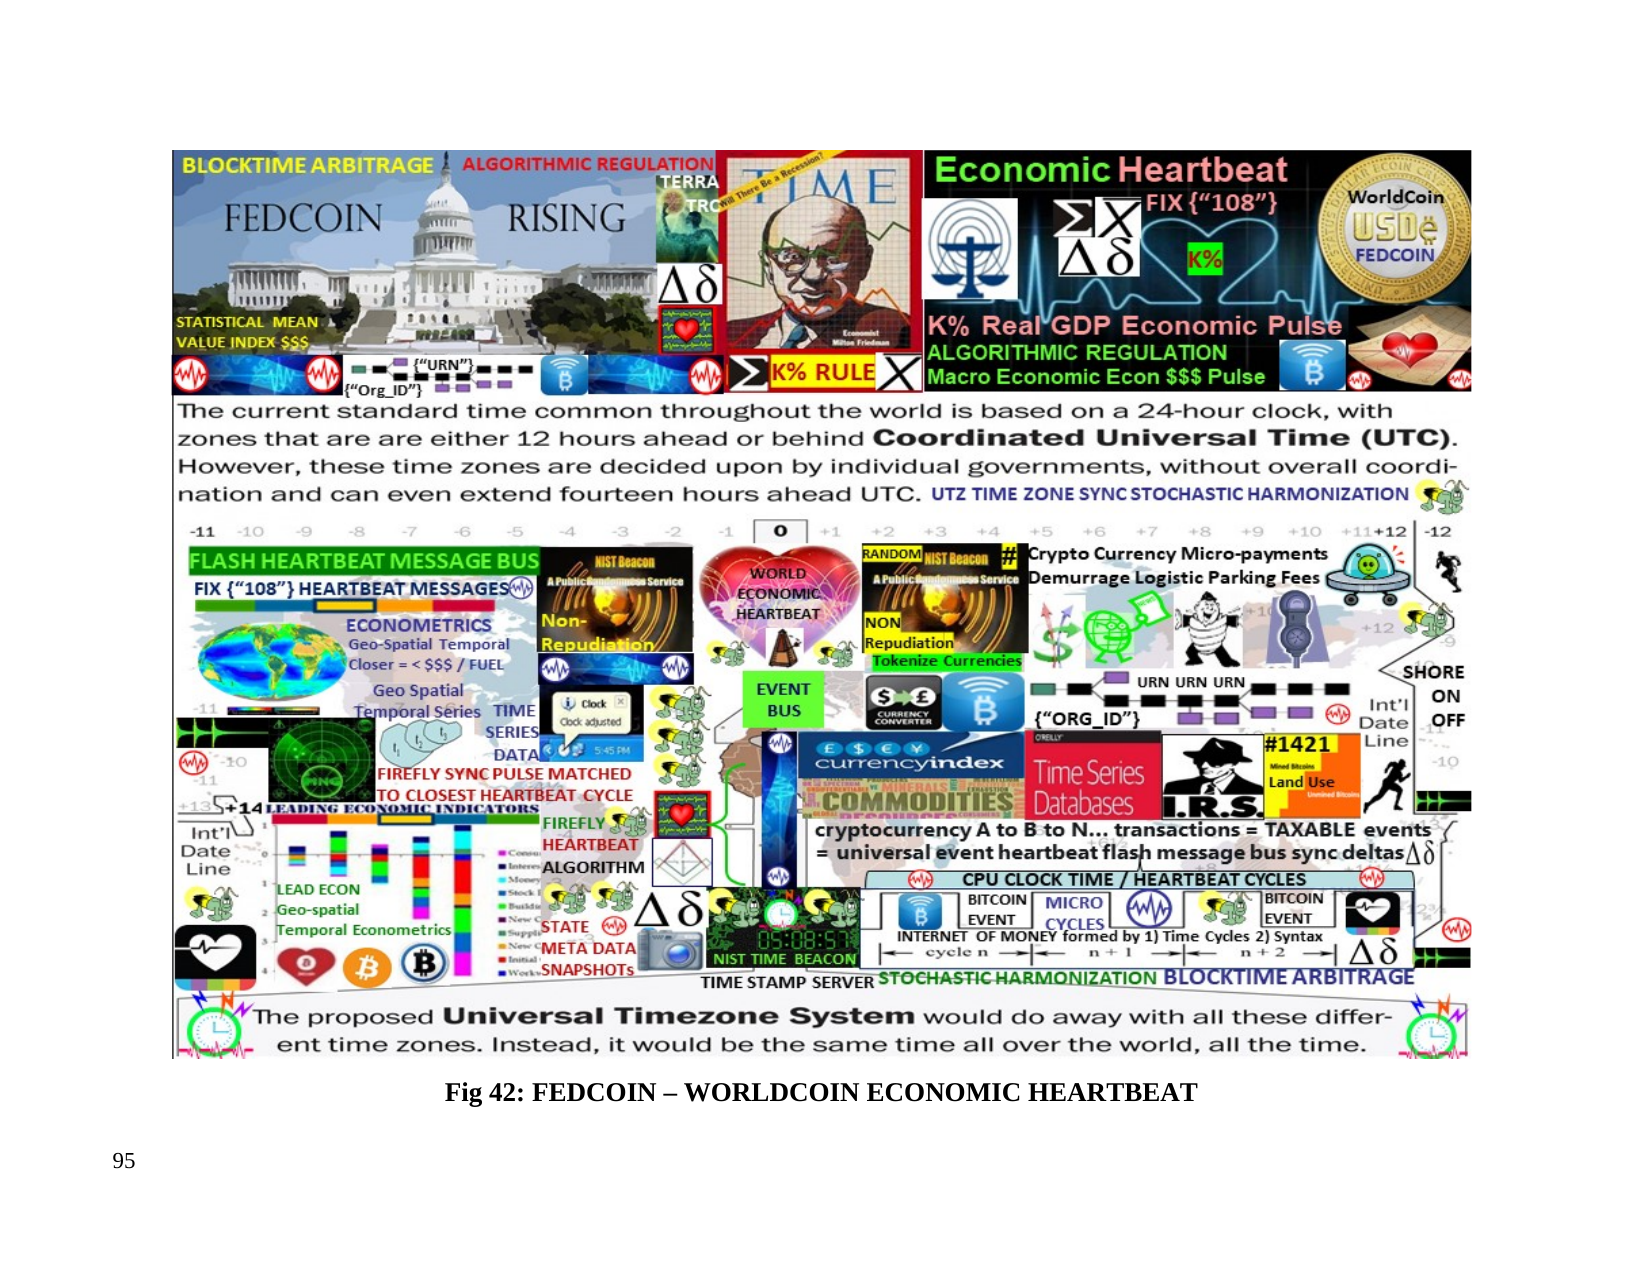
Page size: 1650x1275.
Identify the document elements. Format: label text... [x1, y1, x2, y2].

text Fig 42: FEDCOIN – WORLDCOIN ECONOMIC HEARTBEAT [112, 1076, 1531, 1107]
picture [171, 150, 1472, 1059]
